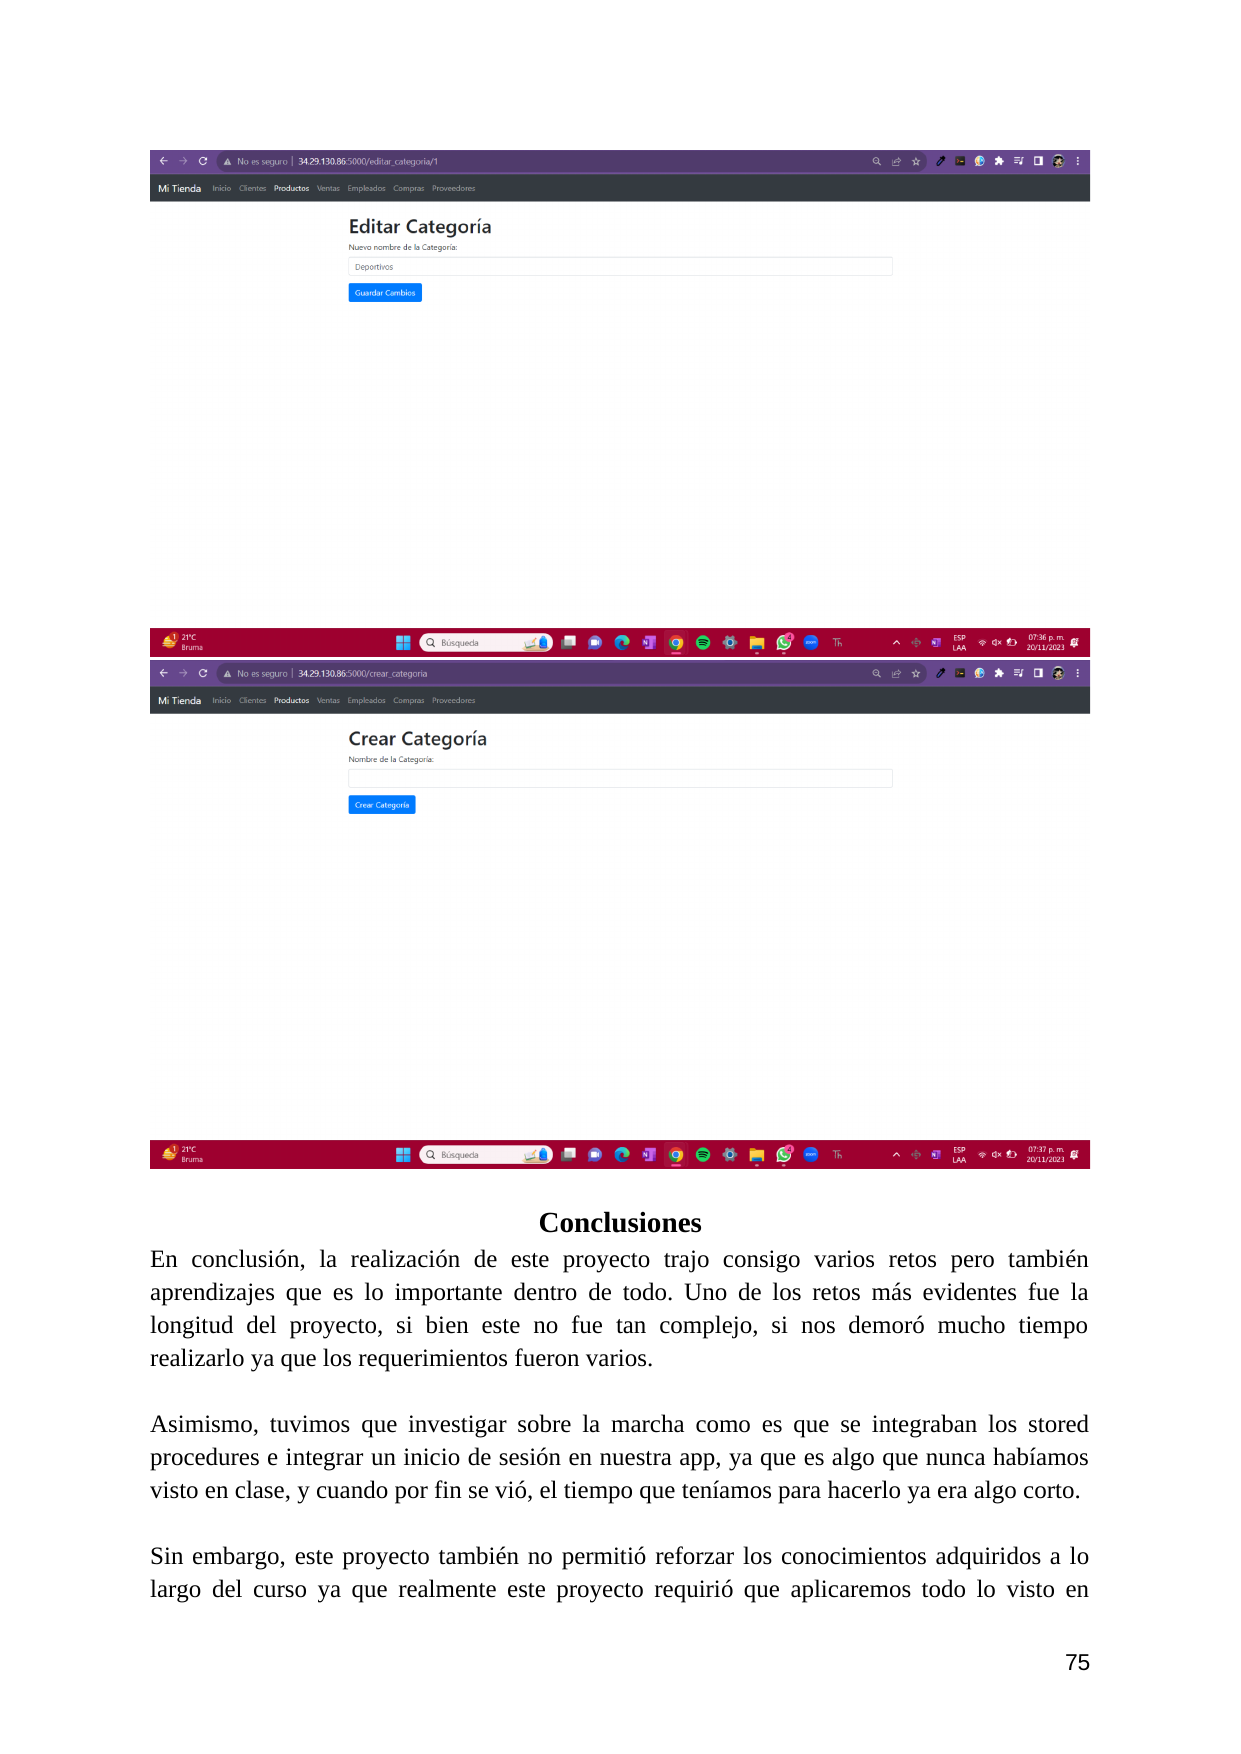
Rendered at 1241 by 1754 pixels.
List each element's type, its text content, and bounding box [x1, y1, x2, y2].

text En conclusión, la realización de este proyecto trajo consigo varios retos pero también aprendizajes que es lo importante dentro de todo. Uno de los retos más evidentes fue la longitud del proyecto, si bien este no fue tan complejo, si nos demoró mucho tiempo realizarlo ya que los requerimientos fueron varios. [150, 1244, 1090, 1372]
text Asimismo, tuvimos que investigar sobre la marcha como es que se integraban los stored procedures e integrar un inicio de sesión en nuestra app, ya que es algo que nunca habíamos visto en clase, y cuando por fin se vió, el tiempo que teníamos para hacerlo ya era algo corto. [150, 1409, 1090, 1504]
picture [150, 660, 1091, 1169]
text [150, 1541, 1090, 1603]
text Conclusiones [150, 1205, 1090, 1239]
picture [150, 150, 1091, 657]
